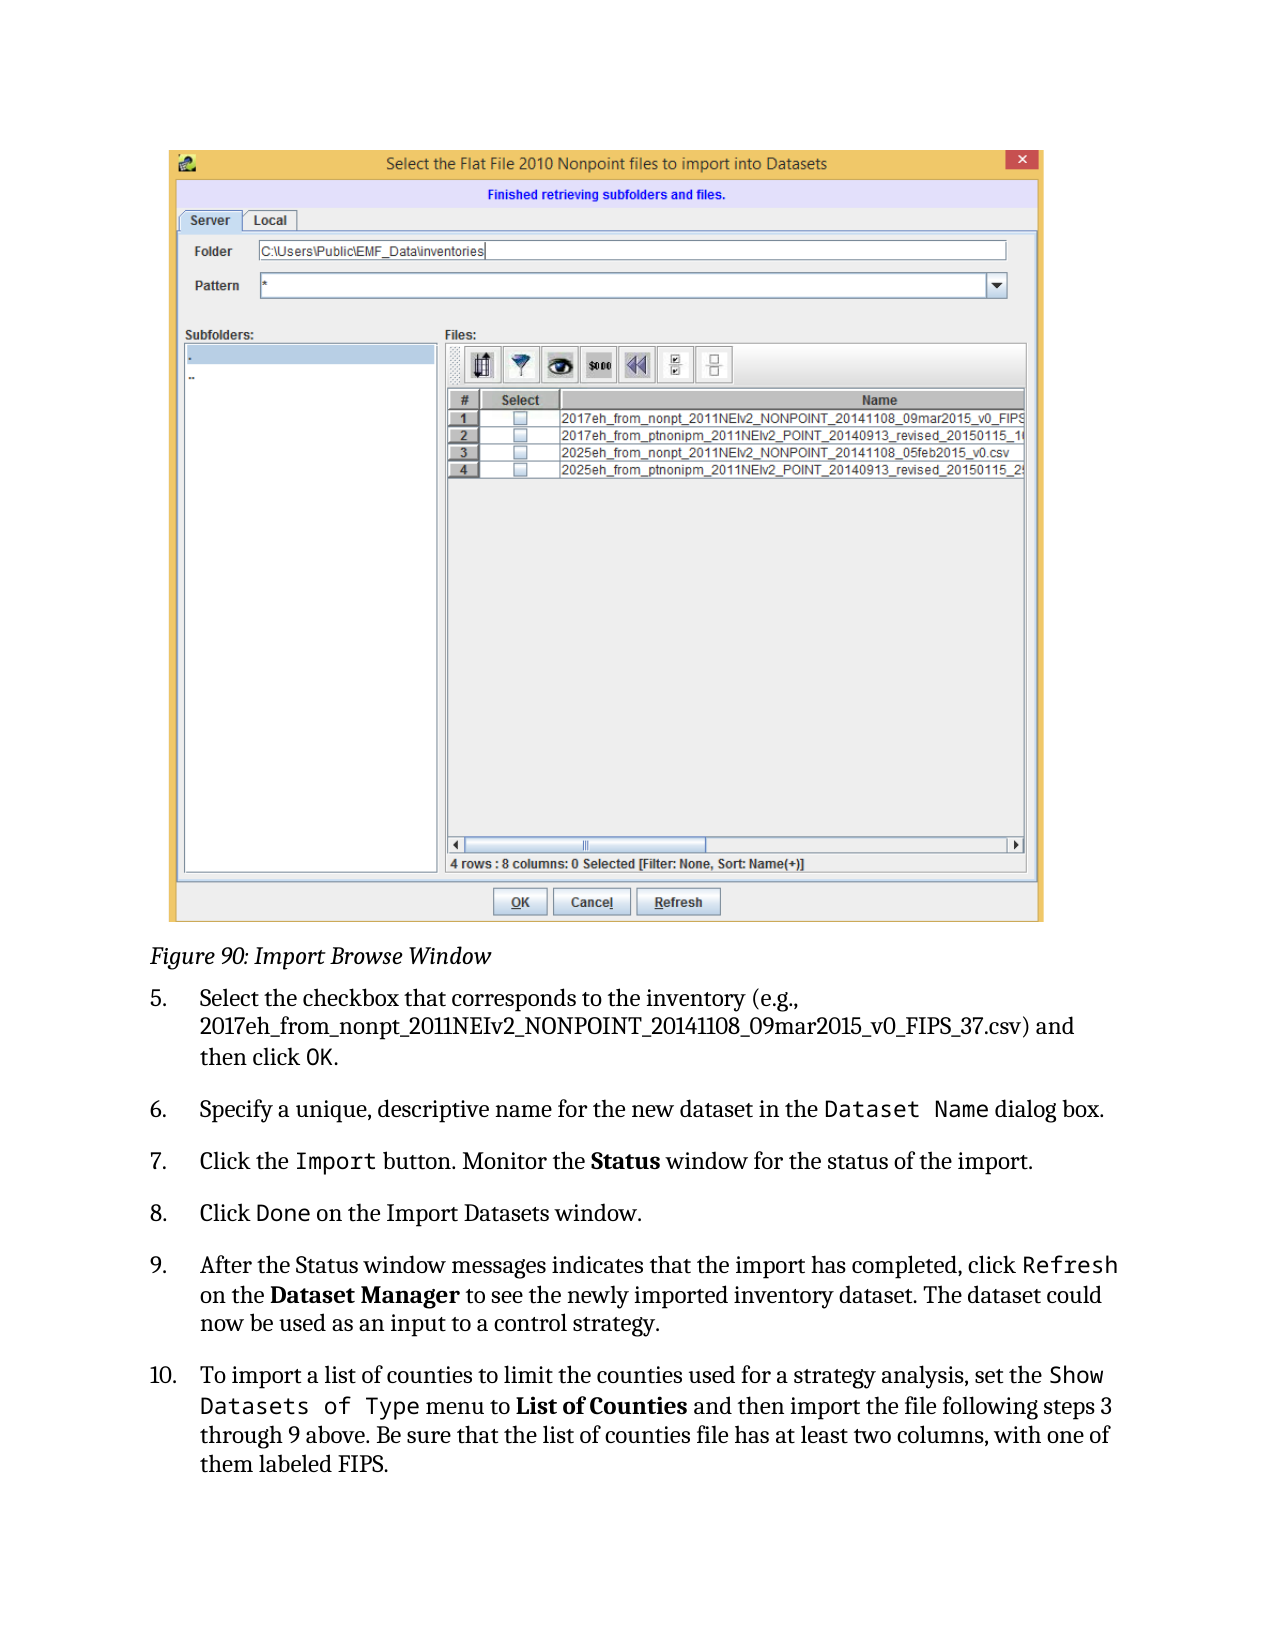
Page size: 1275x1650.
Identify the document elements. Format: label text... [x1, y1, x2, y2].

list Select the checkbox that corresponds to the inventory (e.g., 2017eh_from_nonpt_2011NEIv2_NONPOINT_20141108_09mar2015_v0_FIPS_37.csv) and then click OK. [150, 983, 1125, 1072]
list To import a list of counties to limit the counties used for a strategy analysis, set the Show Datasets of Type menu to List of Counties and then import the file following steps 3 through 9 above. Be sure that the list of counties file has at least two columns, with one of them labeled FIPS. [150, 1359, 1125, 1479]
list Click the Import button. Monitor the Status window for the status of the import. [150, 1145, 1125, 1176]
list After the Status window messages indicates that the import has completed, click Refresh on the Dataset Manager to see the newly imported inventory dataset. The dataset could now be used as an input to a control strategy. [150, 1249, 1125, 1338]
text Figure 90: Import Browse Window [150, 942, 1125, 971]
list Specify a unique, descriptive name for the new dataset in the Dataset Name dialog box. [150, 1093, 1125, 1124]
picture [168, 150, 1044, 922]
list Click Done on the Import Datasets window. [150, 1197, 1125, 1228]
